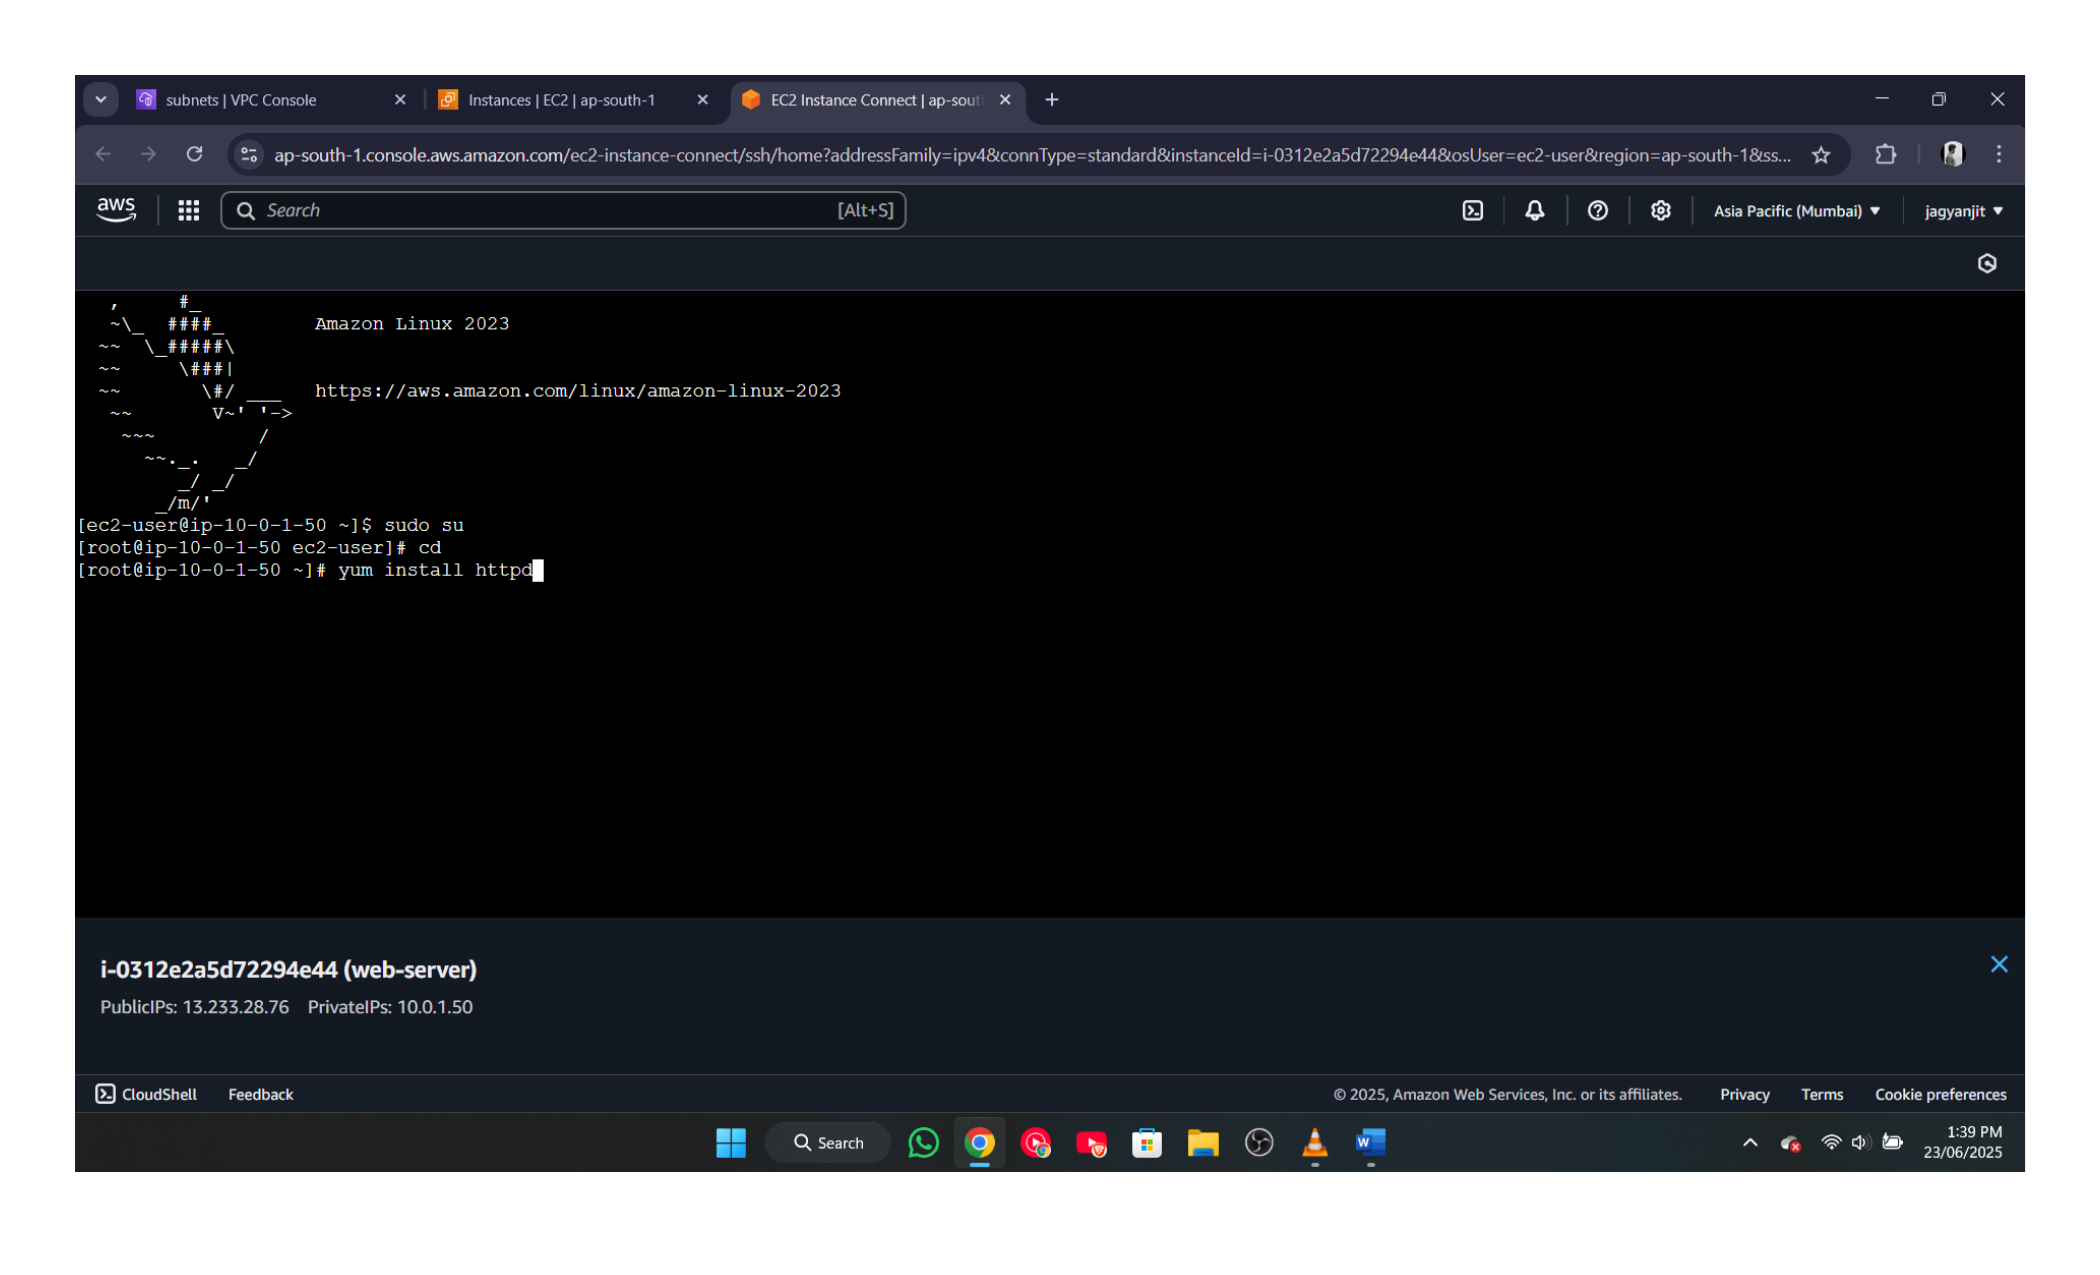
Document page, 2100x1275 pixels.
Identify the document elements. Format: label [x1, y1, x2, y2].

picture [75, 75, 2026, 1172]
